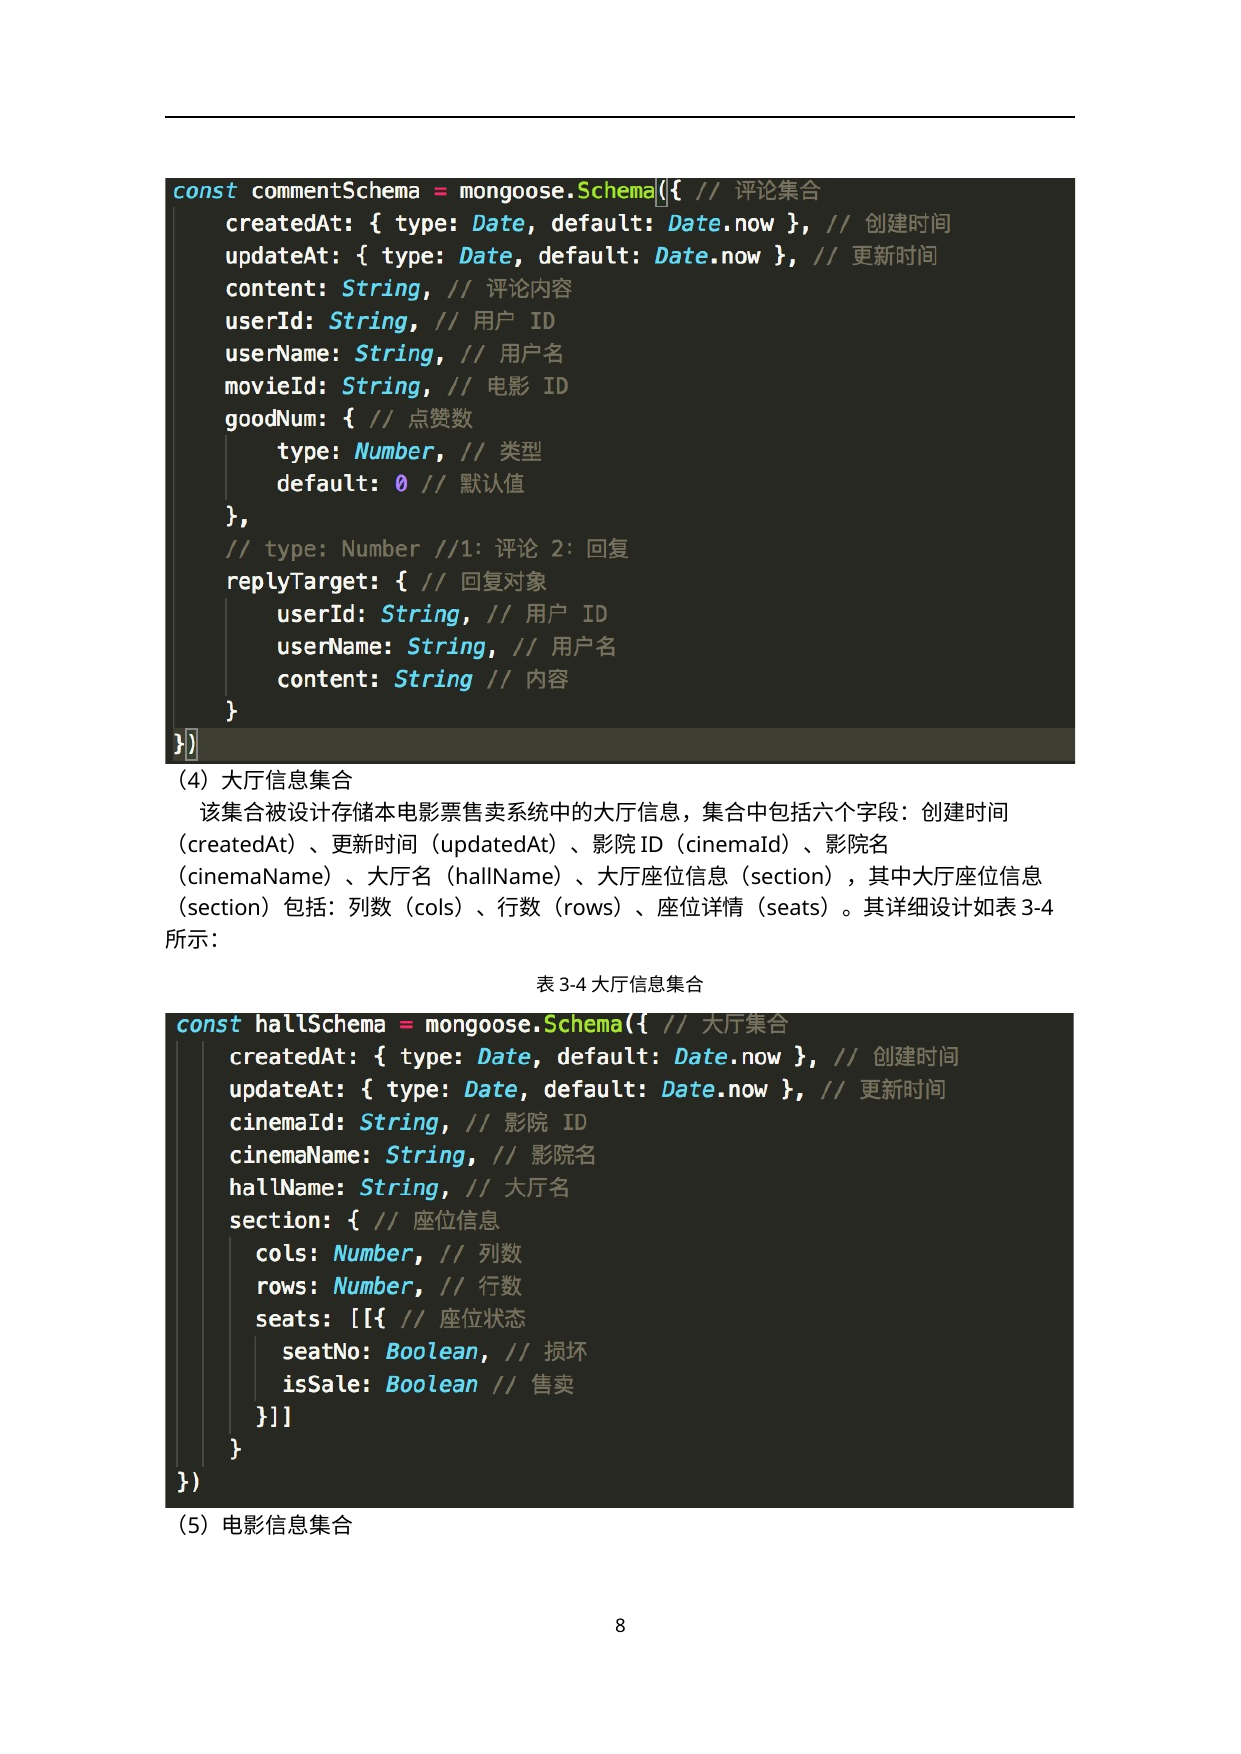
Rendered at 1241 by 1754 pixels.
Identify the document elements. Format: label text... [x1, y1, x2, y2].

text 该集合被设计存储本电影票售卖系统中的大厅信息，集合中包括六个字段：创建时间（createdAt）、更新时间（updatedAt）、影院ID（cinemaId）、影院名（cinemaName）、大厅名（hallName）、大厅座位信息（section），其中大厅座位信息（section）包括：列数（cols）、行数（rows）、座位详情（seats）。其详细设计如表3-4所示： [165, 795, 1075, 954]
text （4）大厅信息集合 [165, 764, 1075, 795]
text 表3-4 大厅信息集合 [165, 970, 1075, 997]
picture [165, 1013, 1074, 1508]
picture [165, 178, 1076, 764]
